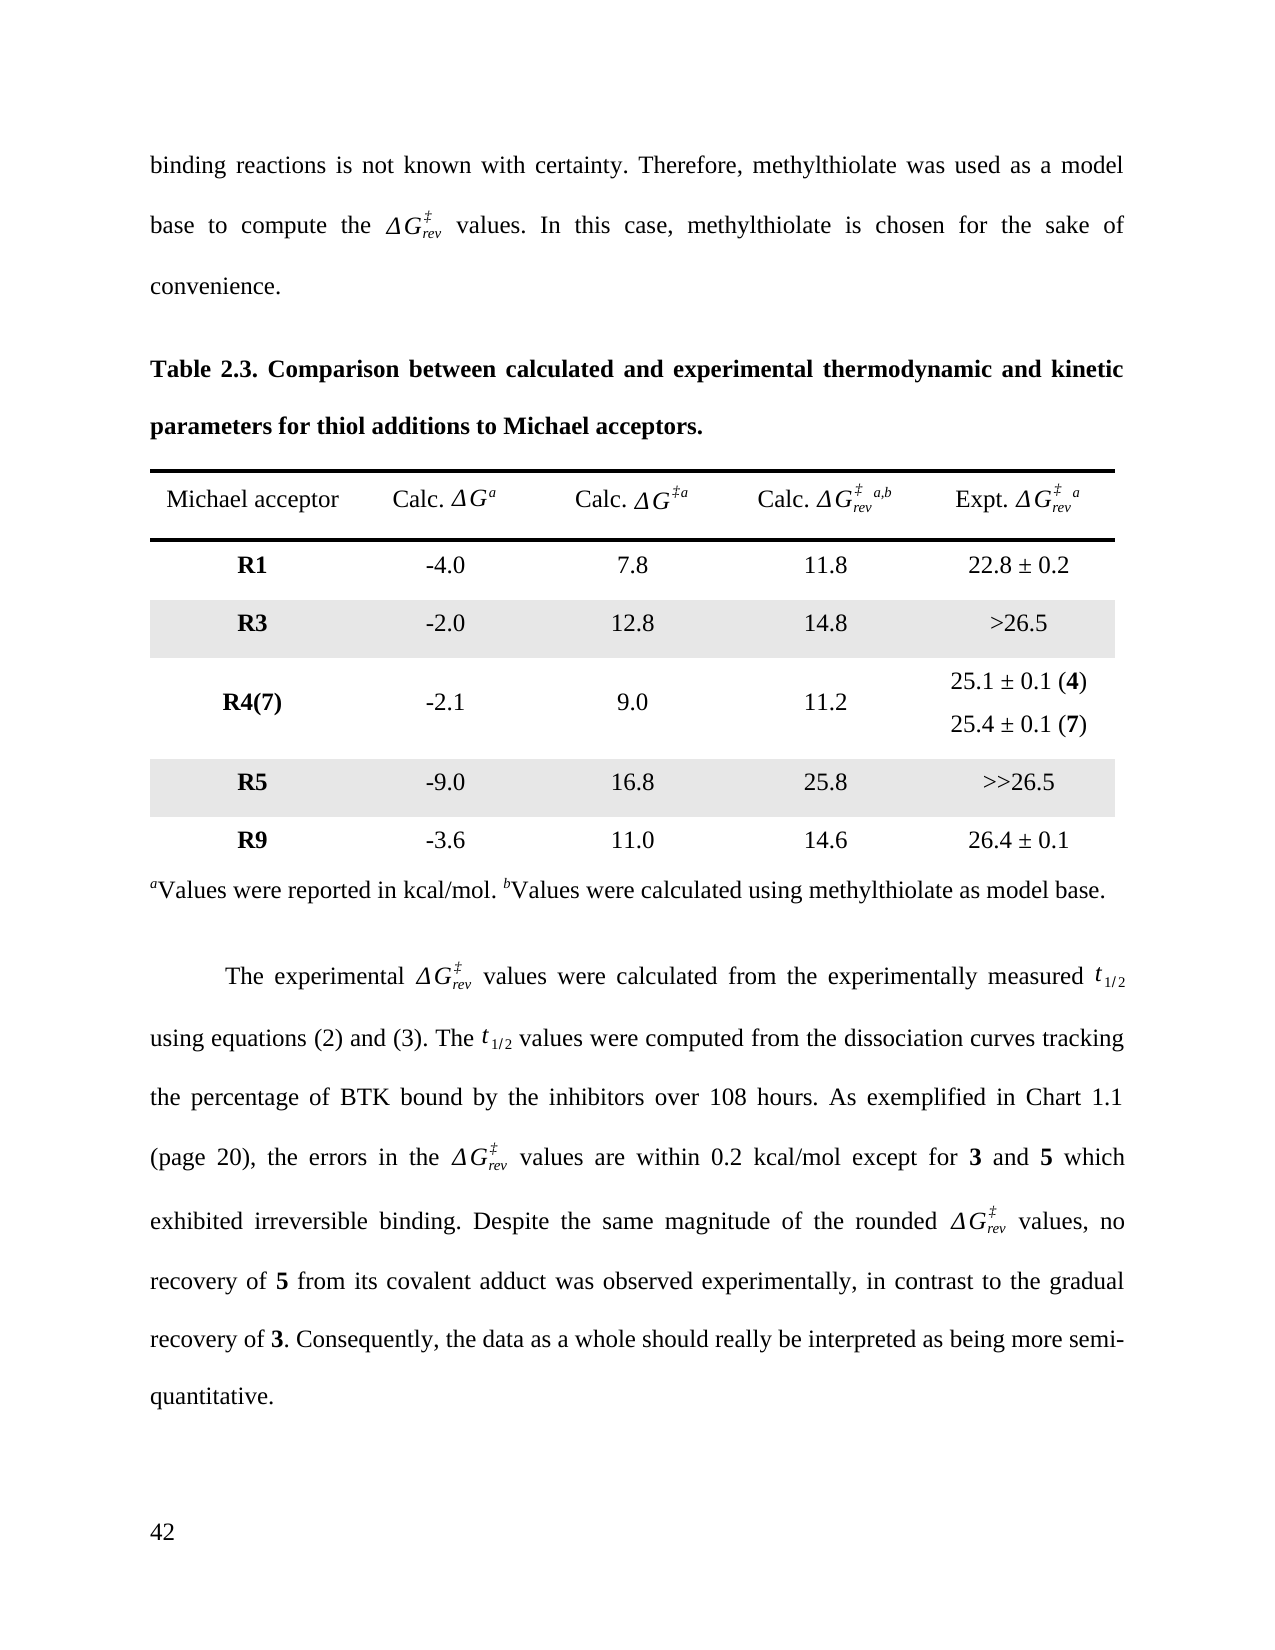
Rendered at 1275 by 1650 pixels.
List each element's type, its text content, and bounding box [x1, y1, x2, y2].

table_cell 9.0 [536, 658, 729, 759]
table_cell R1 [150, 542, 355, 600]
table_cell -4.0 [355, 542, 536, 600]
table_cell -2.0 [355, 600, 536, 658]
table_cell R5 [150, 759, 355, 817]
table_header Calc. a,b [729, 473, 922, 537]
text The experimental values were calculated from the experimentally measured using equations (2) and (3). The values were computed from the dissociation curves tracking the percentage of BTK bound by the inhibitors over 108 hours. As exemplified in Chart 1.1 (page 20), the errors in the values are within 0.2 kcal/mol except for 3 and 5 which exhibited irreversible binding. Despite the same magnitude of the rounded values, no recovery of 5 from its covalent adduct was observed experimentally, in contrast to the gradual recovery of 3. Consequently, the data as a whole should really be interpreted as being more semi-quantitative. [150, 958, 1125, 1410]
table_header Michael acceptor [150, 473, 355, 537]
table_cell 14.6 [729, 818, 922, 875]
table_cell 11.2 [729, 658, 922, 759]
table_cell 25.8 [729, 759, 922, 817]
table_cell -3.6 [355, 818, 536, 875]
table_cell >26.5 [922, 600, 1115, 658]
table_header Calc. a [355, 473, 536, 537]
table_cell >>26.5 [922, 759, 1115, 817]
table_cell R4(7) [150, 658, 355, 759]
table_cell 26.4 ± 0.1 [922, 818, 1115, 875]
table_header Expt. a [922, 473, 1115, 537]
table_cell 16.8 [536, 759, 729, 817]
table_header Calc. a [536, 473, 729, 537]
table_cell 22.8 ± 0.2 [922, 542, 1115, 600]
text binding reactions is not known with certainty. Therefore, methylthiolate was used as a model base to compute the values. In this case, methylthiolate is chosen for the sake of convenience. [150, 150, 1125, 300]
table_cell R3 [150, 600, 355, 658]
table_cell R9 [150, 818, 355, 875]
table_cell -2.1 [355, 658, 536, 759]
table_cell -9.0 [355, 759, 536, 817]
table_cell 14.8 [729, 600, 922, 658]
table_cell 11.8 [729, 542, 922, 600]
table_cell 7.8 [536, 542, 729, 600]
text aValues were reported in kcal/mol. bValues were calculated using methylthiolate as model base. [150, 875, 1125, 904]
table_cell 11.0 [536, 818, 729, 875]
subtitle Table 2.3. Comparison between calculated and experimental thermodynamic and kinetic parameters for thiol additions to Michael acceptors. [150, 354, 1125, 440]
table_cell 25.1 ± 0.1 (4) 25.4 ± 0.1 (7) [922, 658, 1115, 759]
table_cell 12.8 [536, 600, 729, 658]
